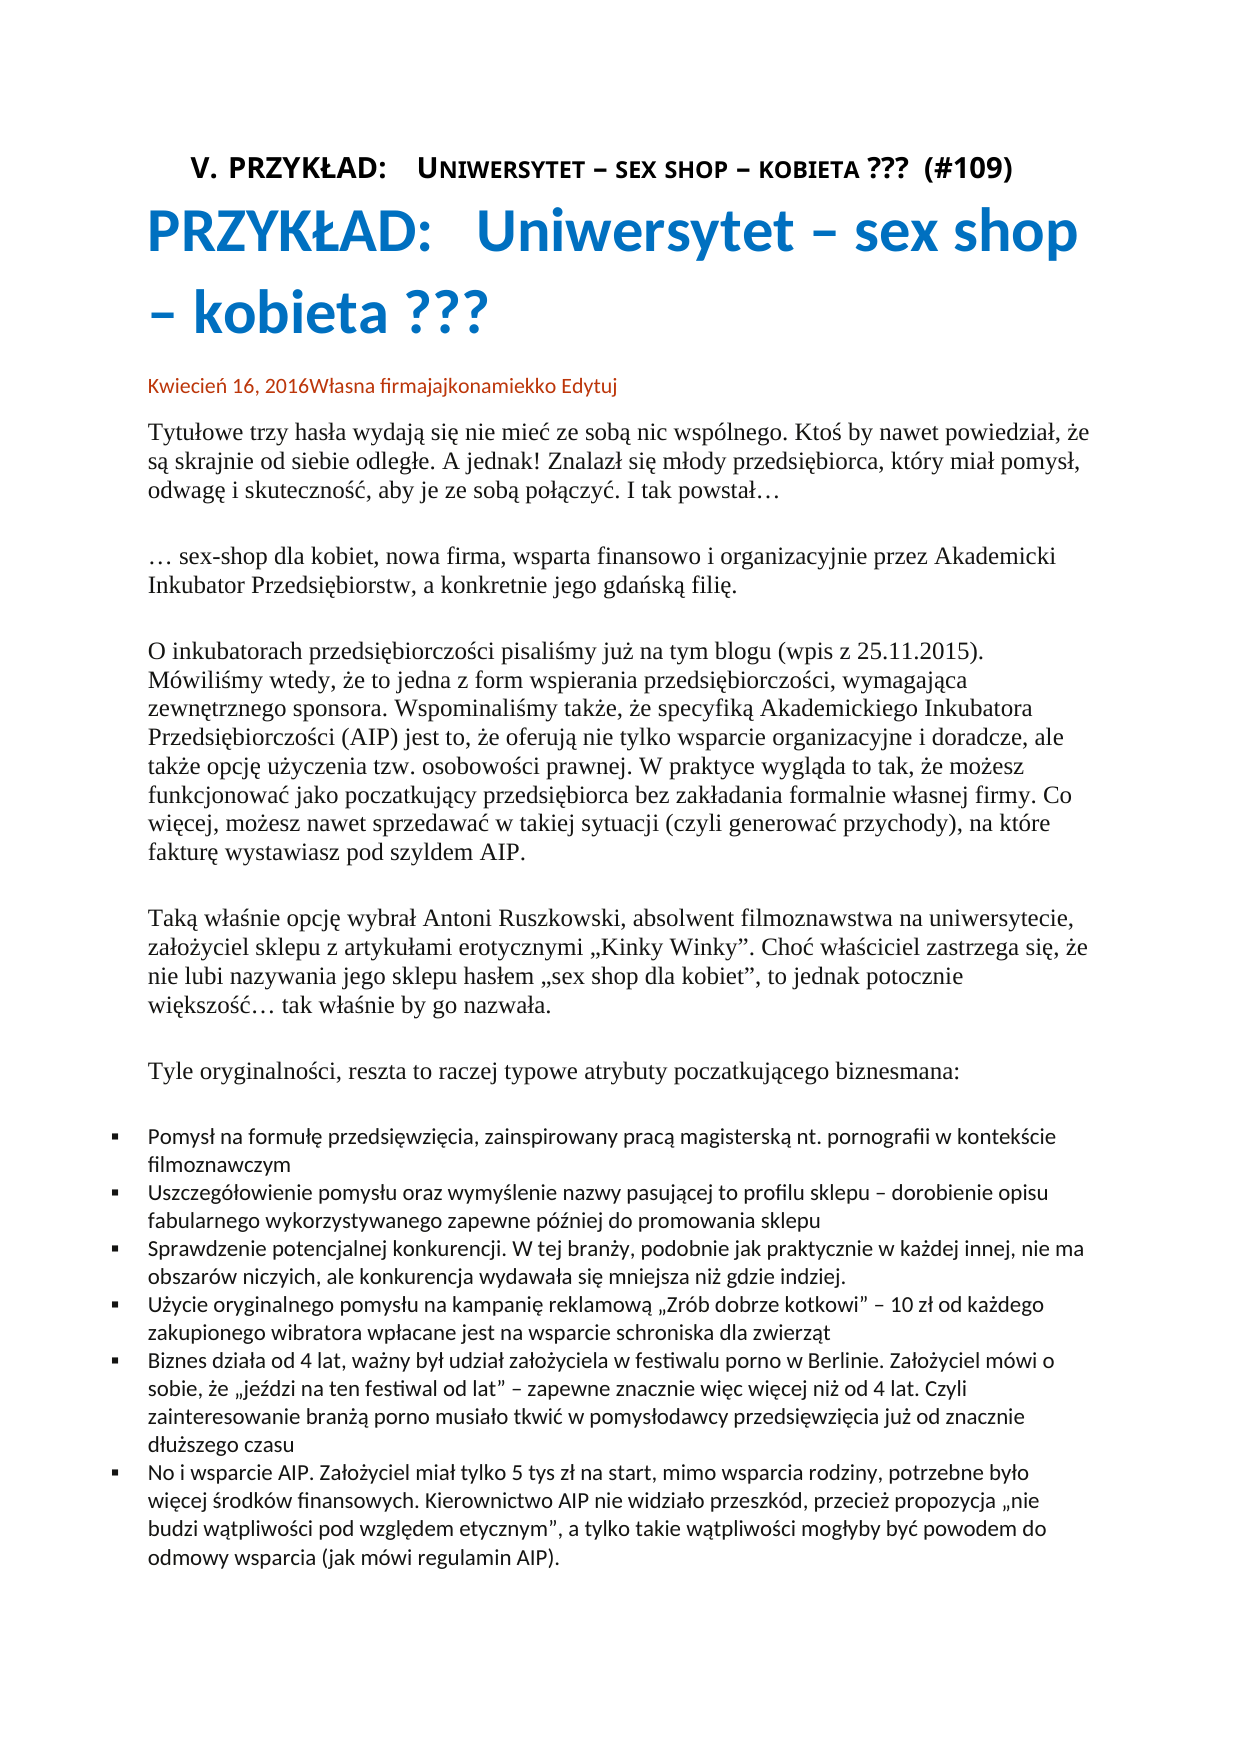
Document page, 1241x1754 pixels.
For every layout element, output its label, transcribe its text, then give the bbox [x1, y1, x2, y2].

text … sex-shop dla kobiet, nowa firma, wsparta finansowo i organizacyjnie przez Akademicki Inkubator Przedsiębiorstw, a konkretnie jego gdańską filię. [148, 541, 1093, 598]
list Uszczegółowienie pomysłu oraz wymyślenie nazwy pasującej to profilu sklepu – dorobienie opisu fabularnego wykorzystywanego zapewne później do promowania sklepu [110, 1178, 1093, 1234]
text Taką właśnie opcję wybrał Antoni Ruszkowski, absolwent filmoznawstwa na uniwersytecie, założyciel sklepu z artykułami erotycznymi „Kinky Winky”. Choć właściciel zastrzega się, że nie lubi nazywania jego sklepu hasłem „sex shop dla kobiet”, to jednak potocznie większość… tak właśnie by go nazwała. [148, 903, 1093, 1018]
list Biznes działa od 4 lat, ważny był udział założyciela w festiwalu porno w Berlinie. Założyciel mówi o sobie, że „jeździ na ten festiwal od lat” – zapewne znacznie więc więcej niż od 4 lat. Czyli zainteresowanie branżą porno musiało tkwić w pomysłodawcy przedsięwzięcia już od znacznie dłuższego czasu [110, 1346, 1093, 1458]
text Tytułowe trzy hasła wydają się nie mieć ze sobą nic wspólnego. Ktoś by nawet powiedział, że są skrajnie od siebie odległe. A jednak! Znalazł się młody przedsiębiorca, który miał pomysł, odwagę i skuteczność, aby je ze sobą połączyć. I tak powstał… [148, 417, 1093, 503]
text Tyle oryginalności, reszta to raczej typowe atrybuty poczatkującego biznesmana: [148, 1056, 1093, 1085]
list Użycie oryginalnego pomysłu na kampanię reklamową „Zrób dobrze kotkowi” – 10 zł od każdego zakupionego wibratora wpłacane jest na wsparcie schroniska dla zwierząt [110, 1290, 1093, 1346]
list Pomysł na formułę przedsięwzięcia, zainspirowany pracą magisterską nt. pornografii w kontekście filmoznawczym [110, 1122, 1093, 1178]
subtitle PRZYKŁAD: Uniwersytet – sex shop – kobieta ??? (#109) [190, 148, 1093, 187]
text Kwiecień 16, 2016Własna firmajajkonamiekko Edytuj [148, 372, 1093, 398]
text O inkubatorach przedsiębiorczości pisaliśmy już na tym blogu (wpis z 25.11.2015). Mówiliśmy wtedy, że to jedna z form wspierania przedsiębiorczości, wymagająca zewnętrznego sponsora. Wspominaliśmy także, że specyfiką Akademickiego Inkubatora Przedsiębiorczości (AIP) jest to, że oferują nie tylko wsparcie organizacyjne i doradcze, ale także opcję użyczenia tzw. osobowości prawnej. W praktyce wygląda to tak, że możesz funkcjonować jako poczatkujący przedsiębiorca bez zakładania formalnie własnej firmy. Co więcej, możesz nawet sprzedawać w takiej sytuacji (czyli generować przychody), na które fakturę wystawiasz pod szyldem AIP. [148, 636, 1093, 866]
list Sprawdzenie potencjalnej konkurencji. W tej branży, podobnie jak praktycznie w każdej innej, nie ma obszarów niczyich, ale konkurencja wydawała się mniejsza niż gdzie indziej. [110, 1234, 1093, 1290]
text PRZYKŁAD: Uniwersytet – sex shop – kobieta ??? [148, 190, 1093, 349]
list No i wsparcie AIP. Założyciel miał tylko 5 tys zł na start, mimo wsparcia rodziny, potrzebne było więcej środków finansowych. Kierownictwo AIP nie widziało przeszkód, przecież propozycja „nie budzi wątpliwości pod względem etycznym”, a tylko takie wątpliwości mogłyby być powodem do odmowy wsparcia (jak mówi regulamin AIP). [110, 1458, 1093, 1571]
